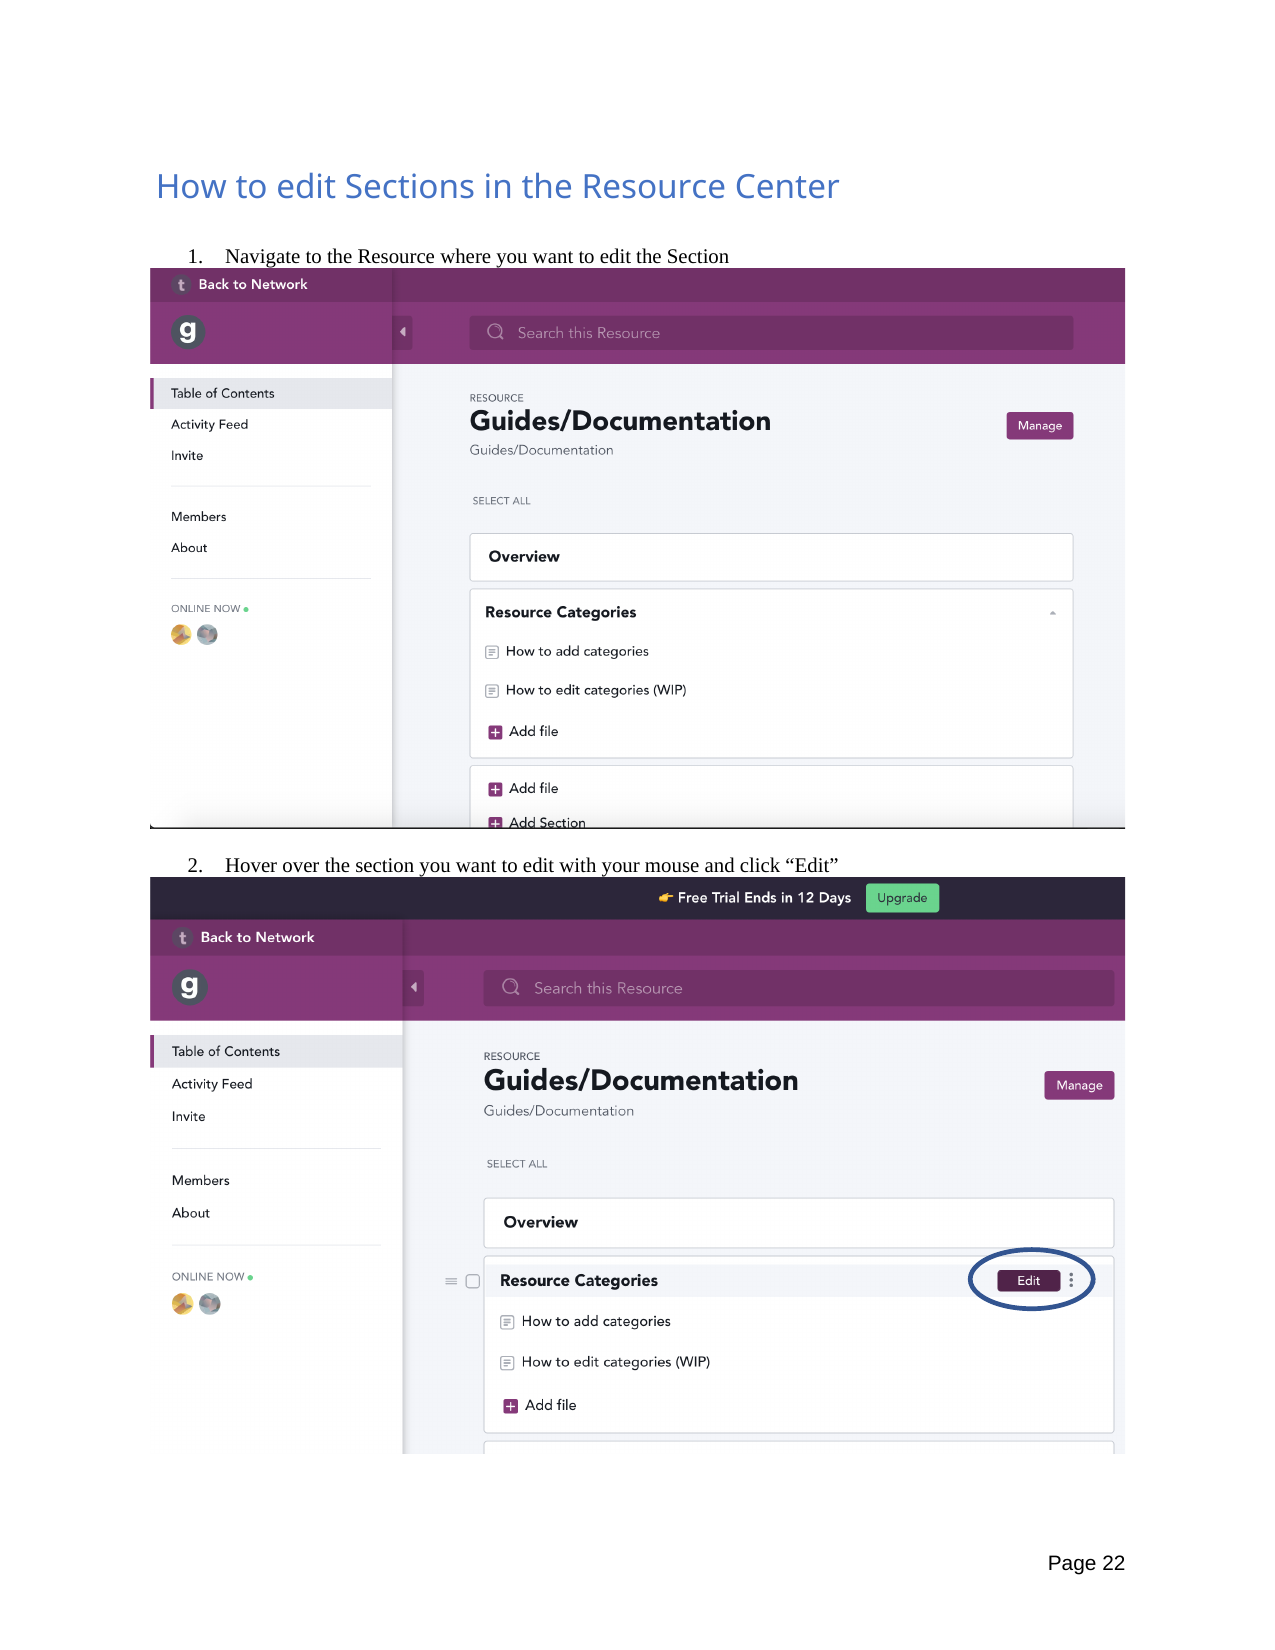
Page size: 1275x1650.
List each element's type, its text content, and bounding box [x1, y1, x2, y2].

picture [150, 268, 1125, 829]
list Hover over the section you want to edit with your mouse and click “Edit” [187, 853, 1125, 877]
subtitle How to edit Sections in the Resource Center [156, 162, 1087, 208]
list Navigate to the Resource where you want to edit the Section [187, 244, 1125, 268]
picture [150, 877, 1125, 1454]
